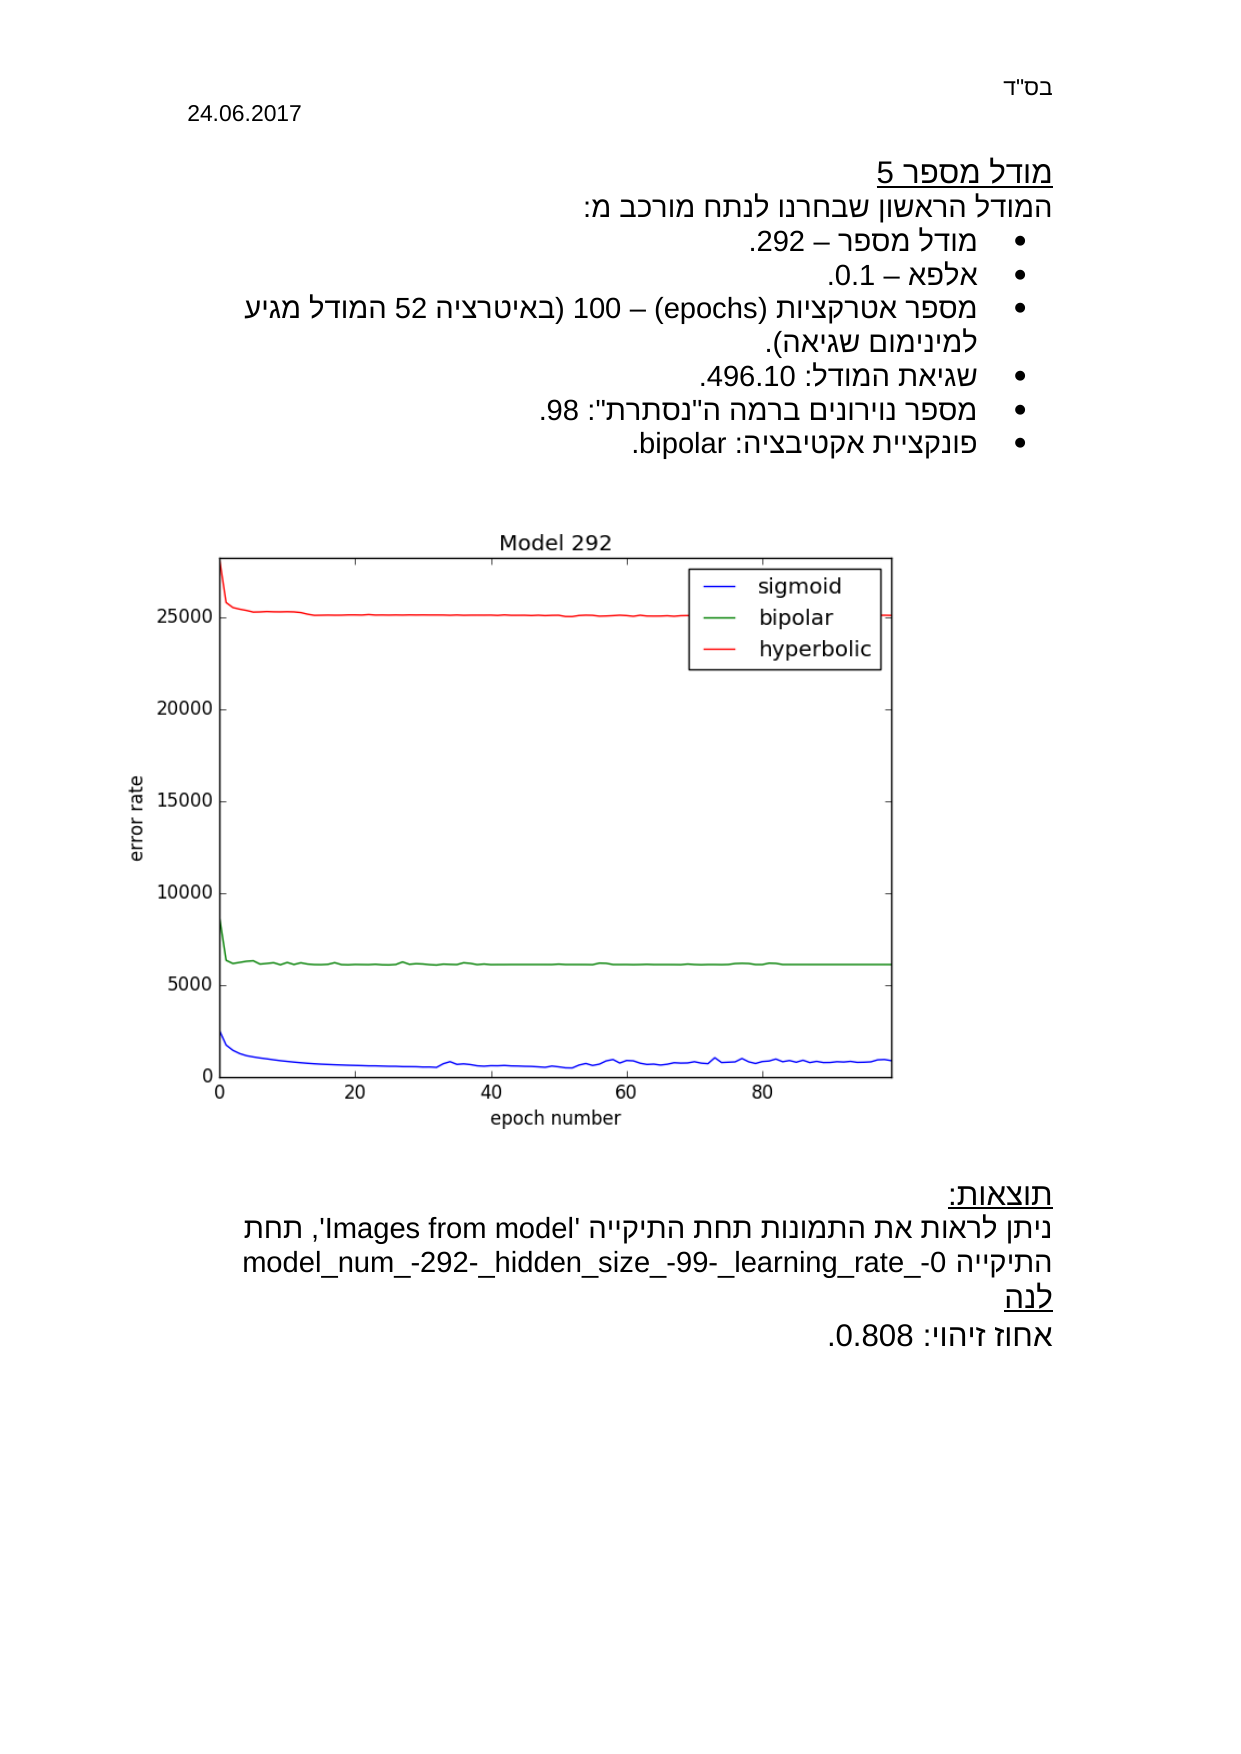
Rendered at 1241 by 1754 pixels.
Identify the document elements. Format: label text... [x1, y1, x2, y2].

picture [111, 493, 978, 1142]
list מספר אטרקציות (epochs) – 100 (באיטרציה 52 המודל מגיע למינימום שגיאה). [187, 291, 1015, 359]
text המודל הראשון שבחרנו לנתח מורכב מ: [187, 190, 1053, 224]
list מודל מספר – 292. [187, 224, 1015, 258]
text אחוז זיהוי: 0.808. [187, 1317, 1053, 1353]
list מספר נוירונים ברמה ה"נסתרת": 98. [187, 392, 1015, 426]
text לנה [187, 1279, 1053, 1314]
list שגיאת המודל: 496.10. [187, 359, 1015, 392]
text ניתן לראות את התמונות תחת התיקייה 'Images from model', תחת התיקייה model_num_-292-_hidden_size_-99-_learning_rate_-0 [187, 1212, 1053, 1279]
list פונקציית אקטיבציה: bipolar. [187, 426, 1015, 460]
text תוצאות: [187, 1176, 1053, 1212]
text מודל מספר 5 [187, 154, 1053, 190]
list אלפא – 0.1. [187, 258, 1015, 291]
